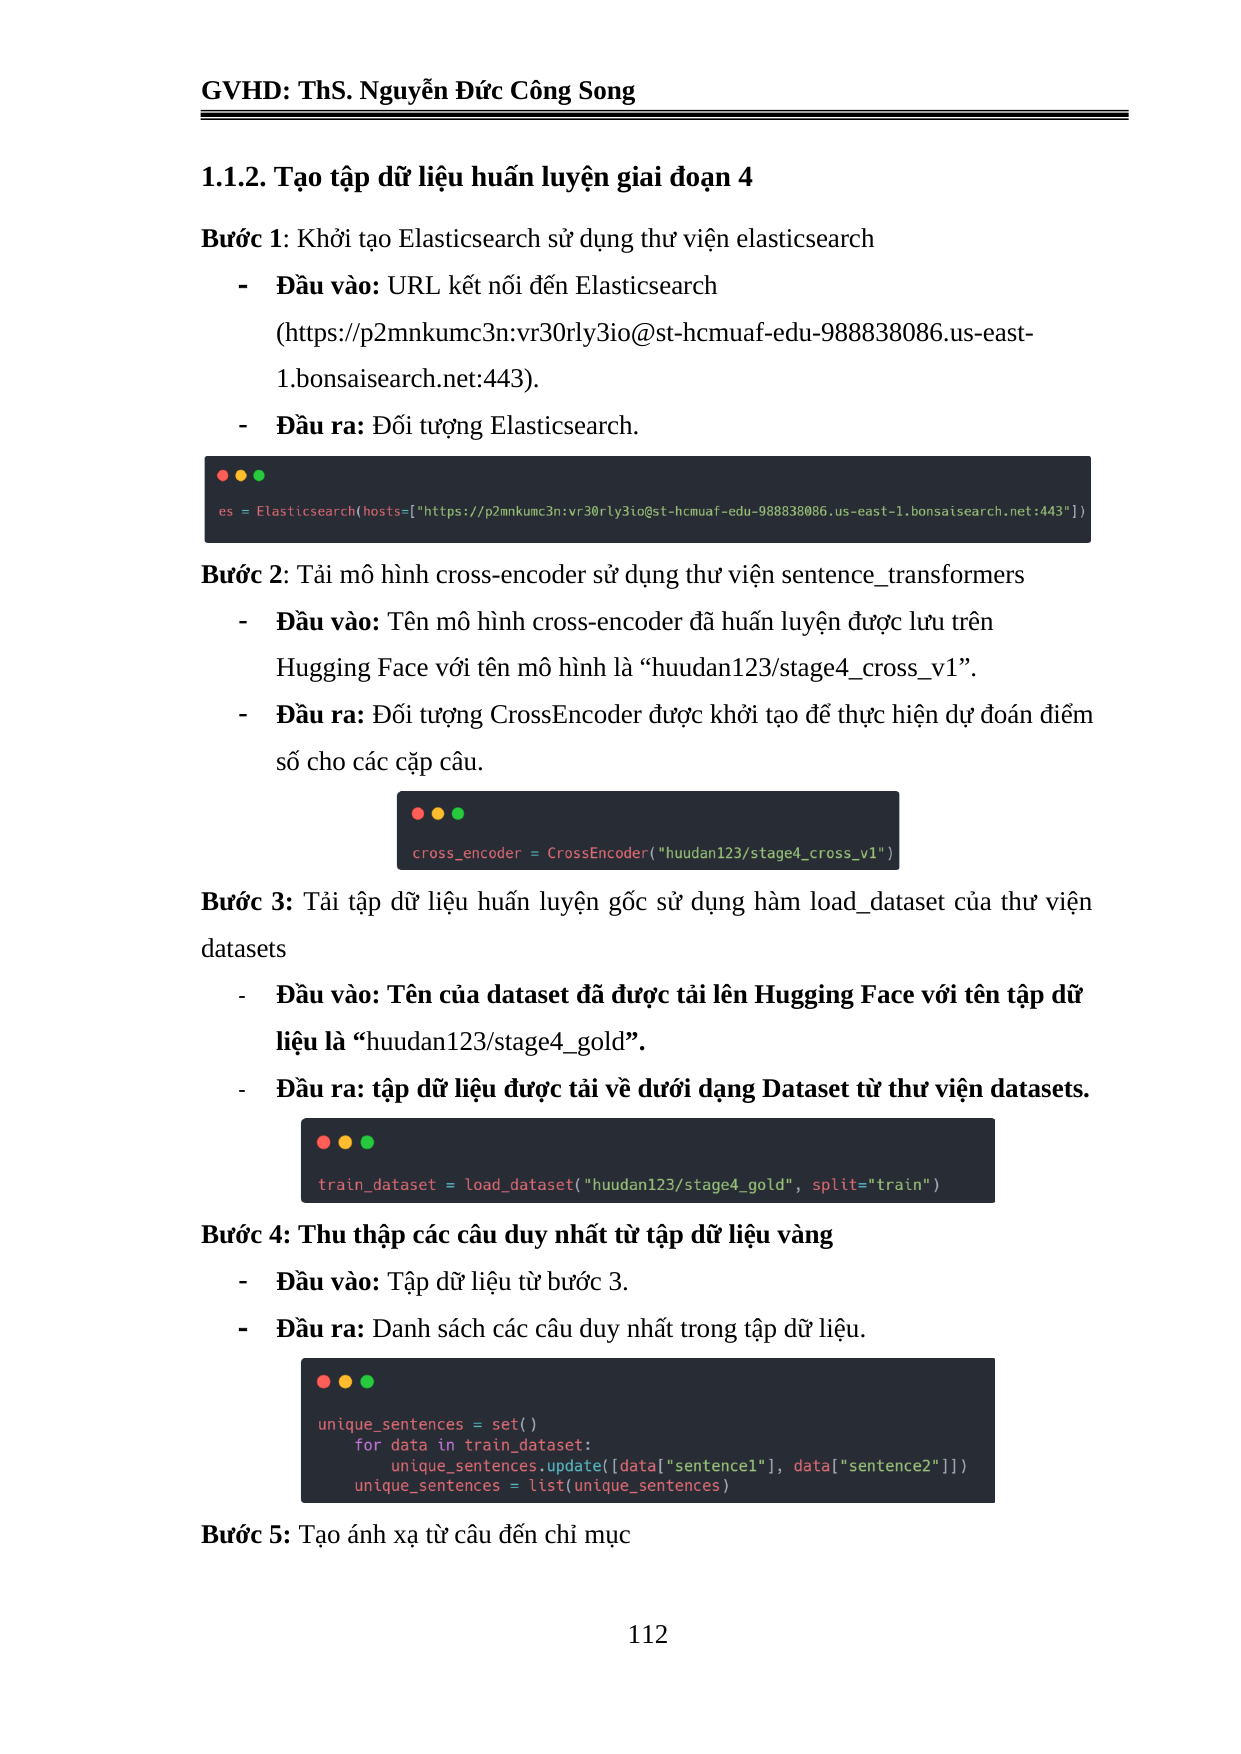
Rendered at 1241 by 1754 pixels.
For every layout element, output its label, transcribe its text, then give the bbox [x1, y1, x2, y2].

list Đầu vào: Tên mô hình cross-encoder đã huấn luyện được lưu trên Hugging Face với tên mô hình là “huudan123/stage4_cross_v1”. [238, 605, 1094, 683]
list Đầu vào: URL kết nối đến Elasticsearch (https://p2mnkumc3n:vr30rly3io@st-hcmuaf-edu-988838086.us-east-1.bonsaisearch.net:443). [238, 269, 1094, 393]
list Đầu ra: Đối tượng Elasticsearch. [238, 409, 1094, 440]
list Đầu ra: Danh sách các câu duy nhất trong tập dữ liệu. [238, 1312, 1094, 1343]
picture [300, 1118, 995, 1203]
list Đầu ra: Đối tượng CrossEncoder được khởi tạo để thực hiện dự đoán điểm số cho các cặp câu. [238, 698, 1094, 776]
list Đầu vào: Tập dữ liệu từ bước 3. [238, 1265, 1094, 1296]
text Tạo tập dữ liệu huấn luyện giai đoạn 4 [201, 159, 1094, 193]
picture [396, 791, 900, 870]
text Bước 5: Tạo ánh xạ từ câu đến chỉ mục [201, 1518, 1094, 1549]
text Bước 4: Thu thập các câu duy nhất từ tập dữ liệu vàng [201, 1218, 1094, 1249]
text Bước 3: Tải tập dữ liệu huấn luyện gốc sử dụng hàm load_dataset của thư viện datasets [201, 885, 1094, 963]
text Bước 1: Khởi tạo Elasticsearch sử dụng thư viện elasticsearch [201, 222, 1094, 253]
picture [300, 1358, 995, 1503]
text Bước 2: Tải mô hình cross-encoder sử dụng thư viện sentence_transformers [201, 558, 1094, 589]
list Đầu vào: Tên của dataset đã được tải lên Hugging Face với tên tập dữ liệu là “huudan123/stage4_gold”. [238, 978, 1094, 1056]
list Đầu ra: tập dữ liệu được tải về dưới dạng Dataset từ thư viện datasets. [238, 1072, 1094, 1103]
picture [204, 456, 1091, 543]
